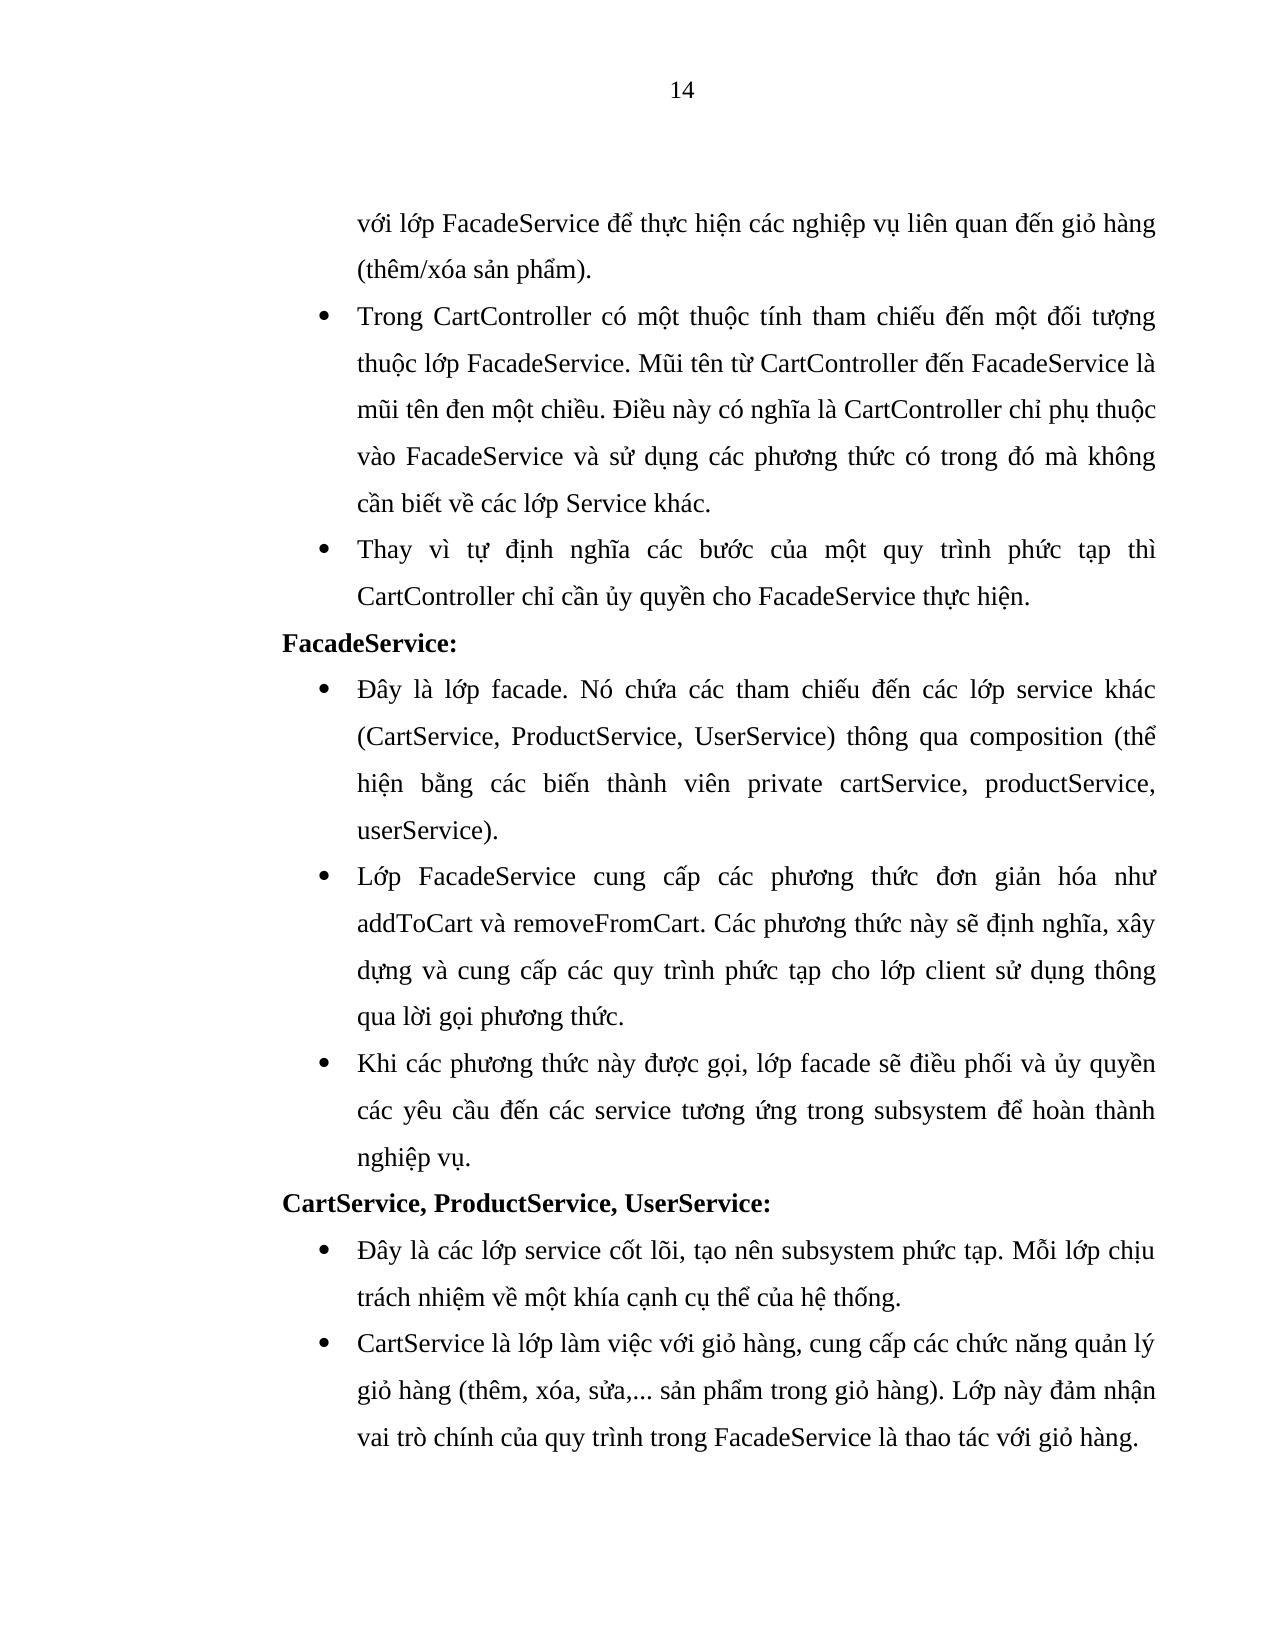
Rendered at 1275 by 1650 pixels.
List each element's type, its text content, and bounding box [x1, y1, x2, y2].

list Lớp FacadeService cung cấp các phương thức đơn giản hóa như addToCart và removeFromCart. Các phương thức này sẽ định nghĩa, xây dựng và cung cấp các quy trình phức tạp cho lớp client sử dụng thông qua lời gọi phương thức. [319, 860, 1157, 1032]
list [319, 207, 1157, 284]
list Trong CartController có một thuộc tính tham chiếu đến một đối tượng thuộc lớp FacadeService. Mũi tên từ CartController đến FacadeService là mũi tên đen một chiều. Điều này có nghĩa là CartController chỉ phụ thuộc vào FacadeService và sử dụng các phương thức có trong đó mà không cần biết về các lớp Service khác. [319, 300, 1157, 518]
list Thay vì tự định nghĩa các bước của một quy trình phức tạp thì CartController chỉ cần ủy quyền cho FacadeService thực hiện. [319, 533, 1157, 611]
list Đây là các lớp service cốt lõi, tạo nên subsystem phức tạp. Mỗi lớp chịu trách nhiệm về một khía cạnh cụ thể của hệ thống. [319, 1234, 1157, 1312]
list Đây là lớp facade. Nó chứa các tham chiếu đến các lớp service khác (CartService, ProductService, UserService) thông qua composition (thể hiện bằng các biến thành viên private cartService, productService, userService). [319, 674, 1157, 845]
text FacadeService: [207, 627, 1157, 658]
list CartService là lớp làm việc với giỏ hàng, cung cấp các chức năng quản lý giỏ hàng (thêm, xóa, sửa,... sản phẩm trong giỏ hàng). Lớp này đảm nhận vai trò chính của quy trình trong FacadeService là thao tác với giỏ hàng. [319, 1327, 1157, 1452]
list Khi các phương thức này được gọi, lớp facade sẽ điều phối và ủy quyền các yêu cầu đến các service tương ứng trong subsystem để hoàn thành nghiệp vụ. [319, 1047, 1157, 1172]
text CartService, ProductService, UserService: [207, 1187, 1157, 1218]
